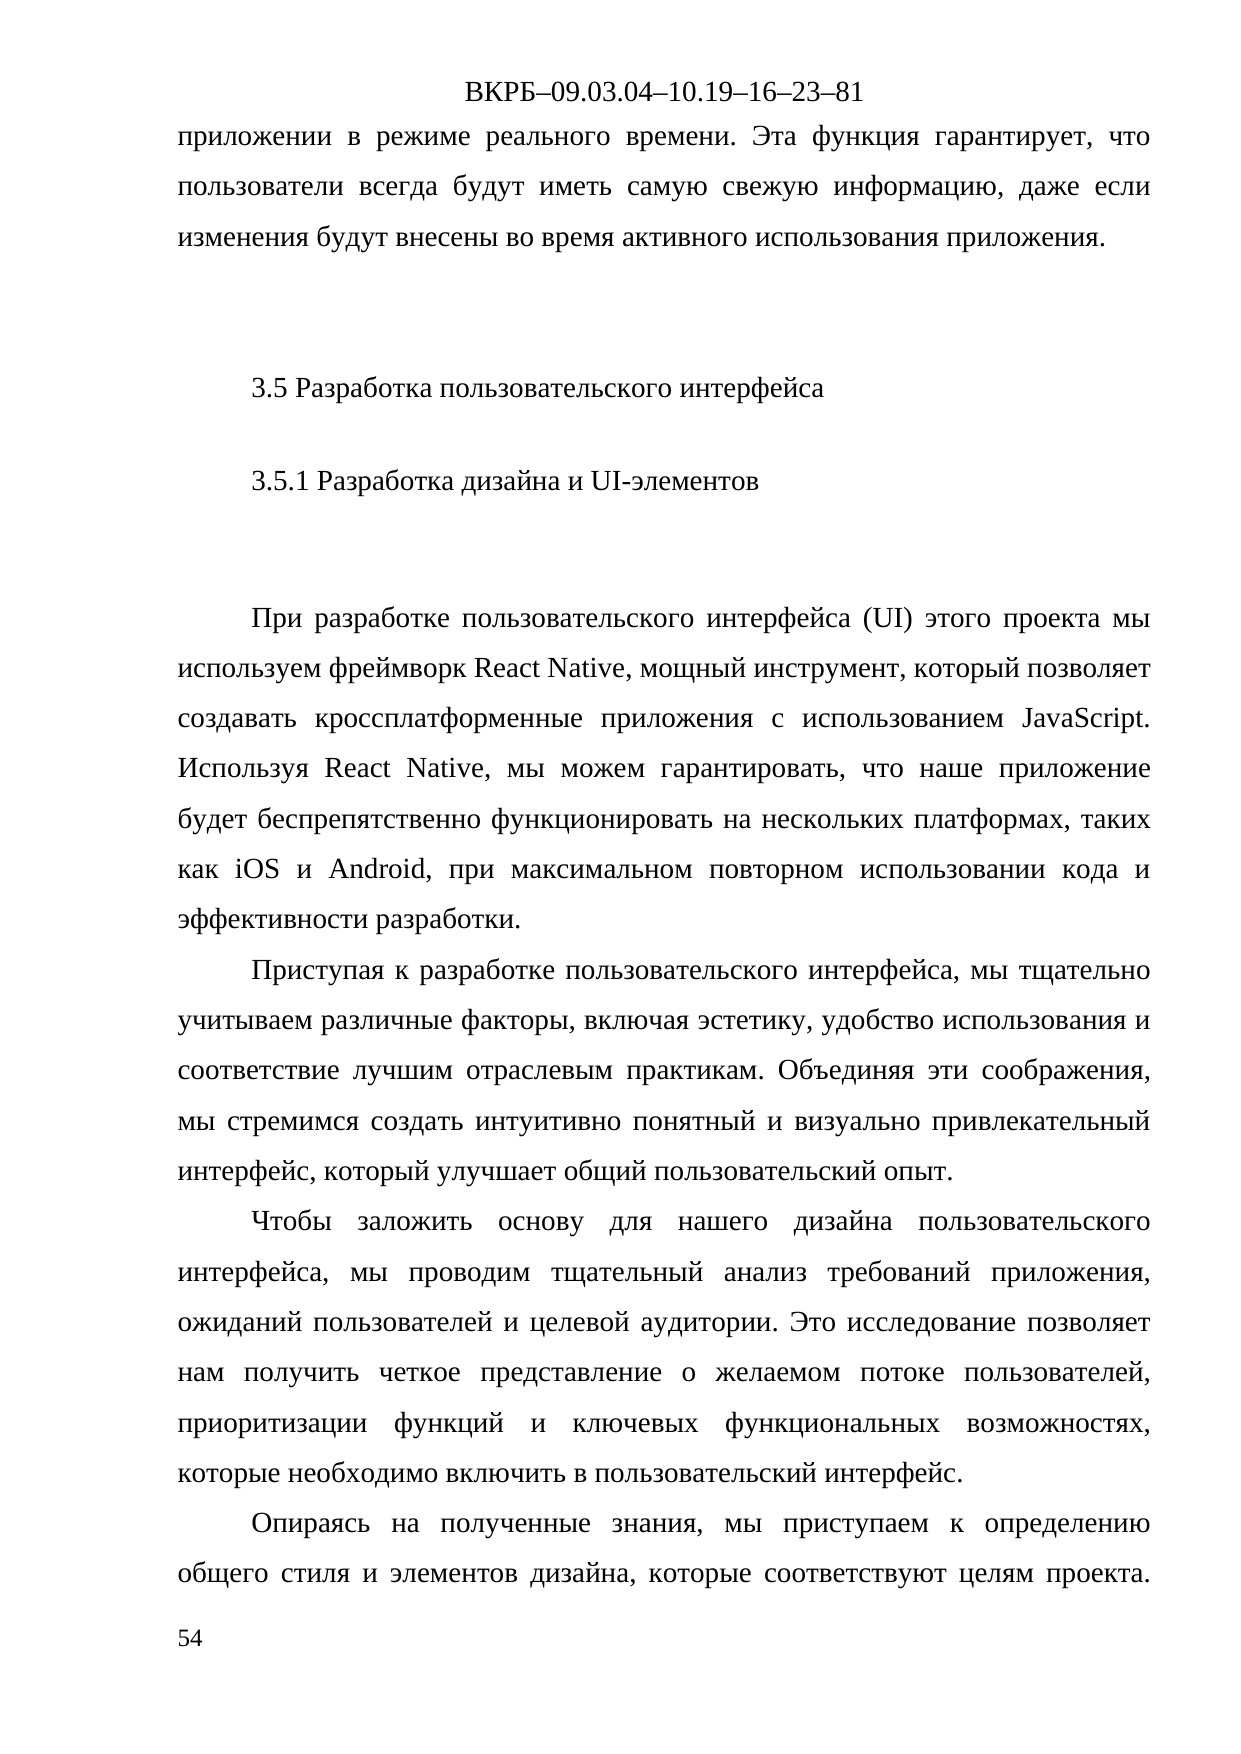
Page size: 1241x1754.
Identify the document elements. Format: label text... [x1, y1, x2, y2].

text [177, 118, 1152, 252]
text Приступая к разработке пользовательского интерфейса, мы тщательно учитываем различные факторы, включая эстетику, удобство использования и соответствие лучшим отраслевым практикам. Объединяя эти соображения, мы стремимся создать интуитивно понятный и визуально привлекательный интерфейс, который улучшает общий пользовательский опыт. [177, 952, 1152, 1187]
text Чтобы заложить основу для нашего дизайна пользовательского интерфейса, мы проводим тщательный анализ требований приложения, ожиданий пользователей и целевой аудитории. Это исследование позволяет нам получить четкое представление о желаемом потоке пользователей, приоритизации функций и ключевых функциональных возможностях, которые необходимо включить в пользовательский интерфейс. [177, 1203, 1152, 1488]
subtitle 3.5.1 Разработка дизайна и UI-элементов [177, 463, 1152, 497]
subtitle 3.5 Разработка пользовательского интерфейса [177, 370, 1152, 403]
text При разработке пользовательского интерфейса (UI) этого проекта мы используем фреймворк React Native, мощный инструмент, который позволяет создавать кроссплатформенные приложения с использованием JavaScript. Используя React Native, мы можем гарантировать, что наше приложение будет беспрепятственно функционировать на нескольких платформах, таких как iOS и Android, при максимальном повторном использовании кода и эффективности разработки. [177, 600, 1152, 935]
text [177, 1505, 1152, 1589]
